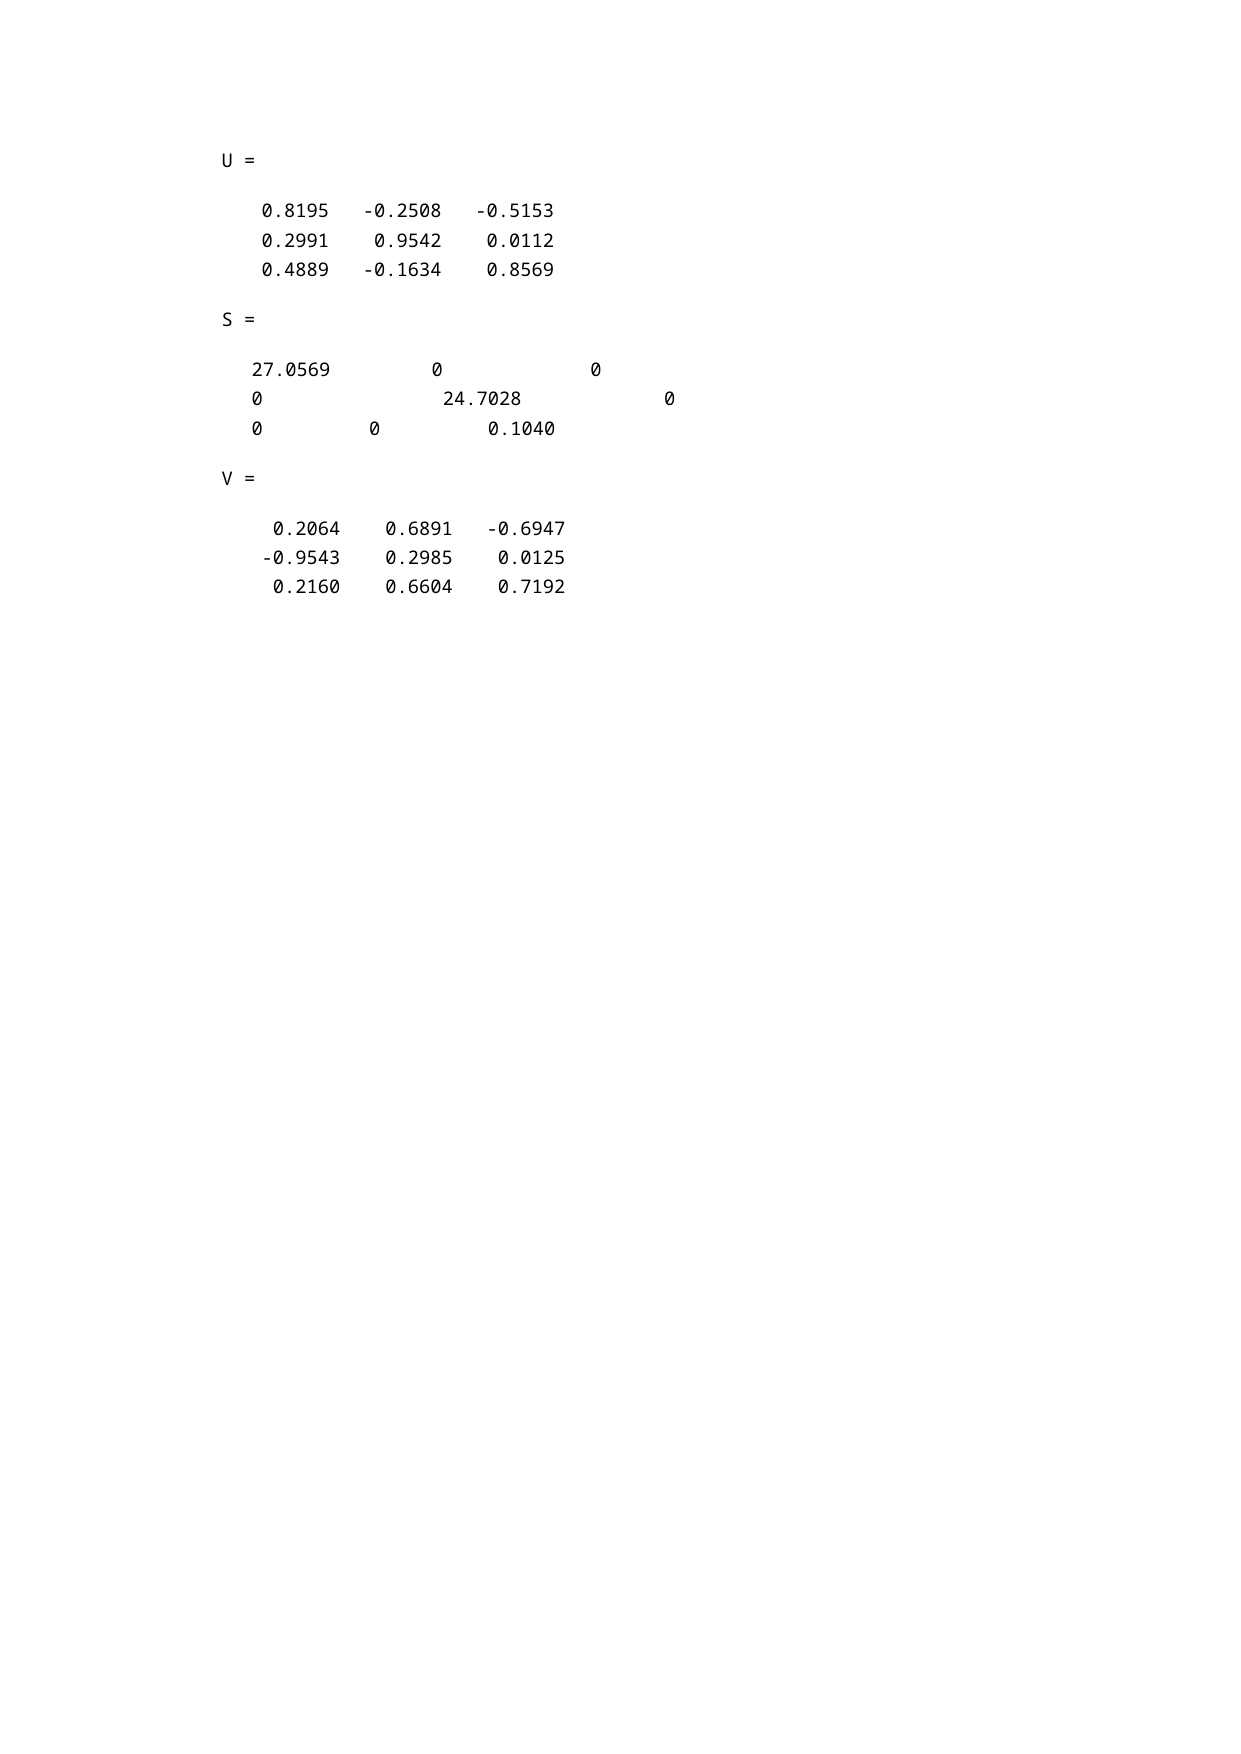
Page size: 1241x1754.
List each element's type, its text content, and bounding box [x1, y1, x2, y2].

text 0.8195 -0.2508 -0.5153 0.2991 0.9542 0.0112 0.4889 -0.1634 0.8569 [261, 198, 1093, 282]
text S = [221, 306, 1093, 332]
text V = [221, 465, 1093, 491]
text 27.0569 0 0 0 24.7028 0 0 0 0.1040 [251, 356, 1093, 441]
text U = [221, 148, 1093, 173]
text 0.2064 0.6891 -0.6947 -0.9543 0.2985 0.0125 0.2160 0.6604 0.7192 [261, 515, 1093, 599]
